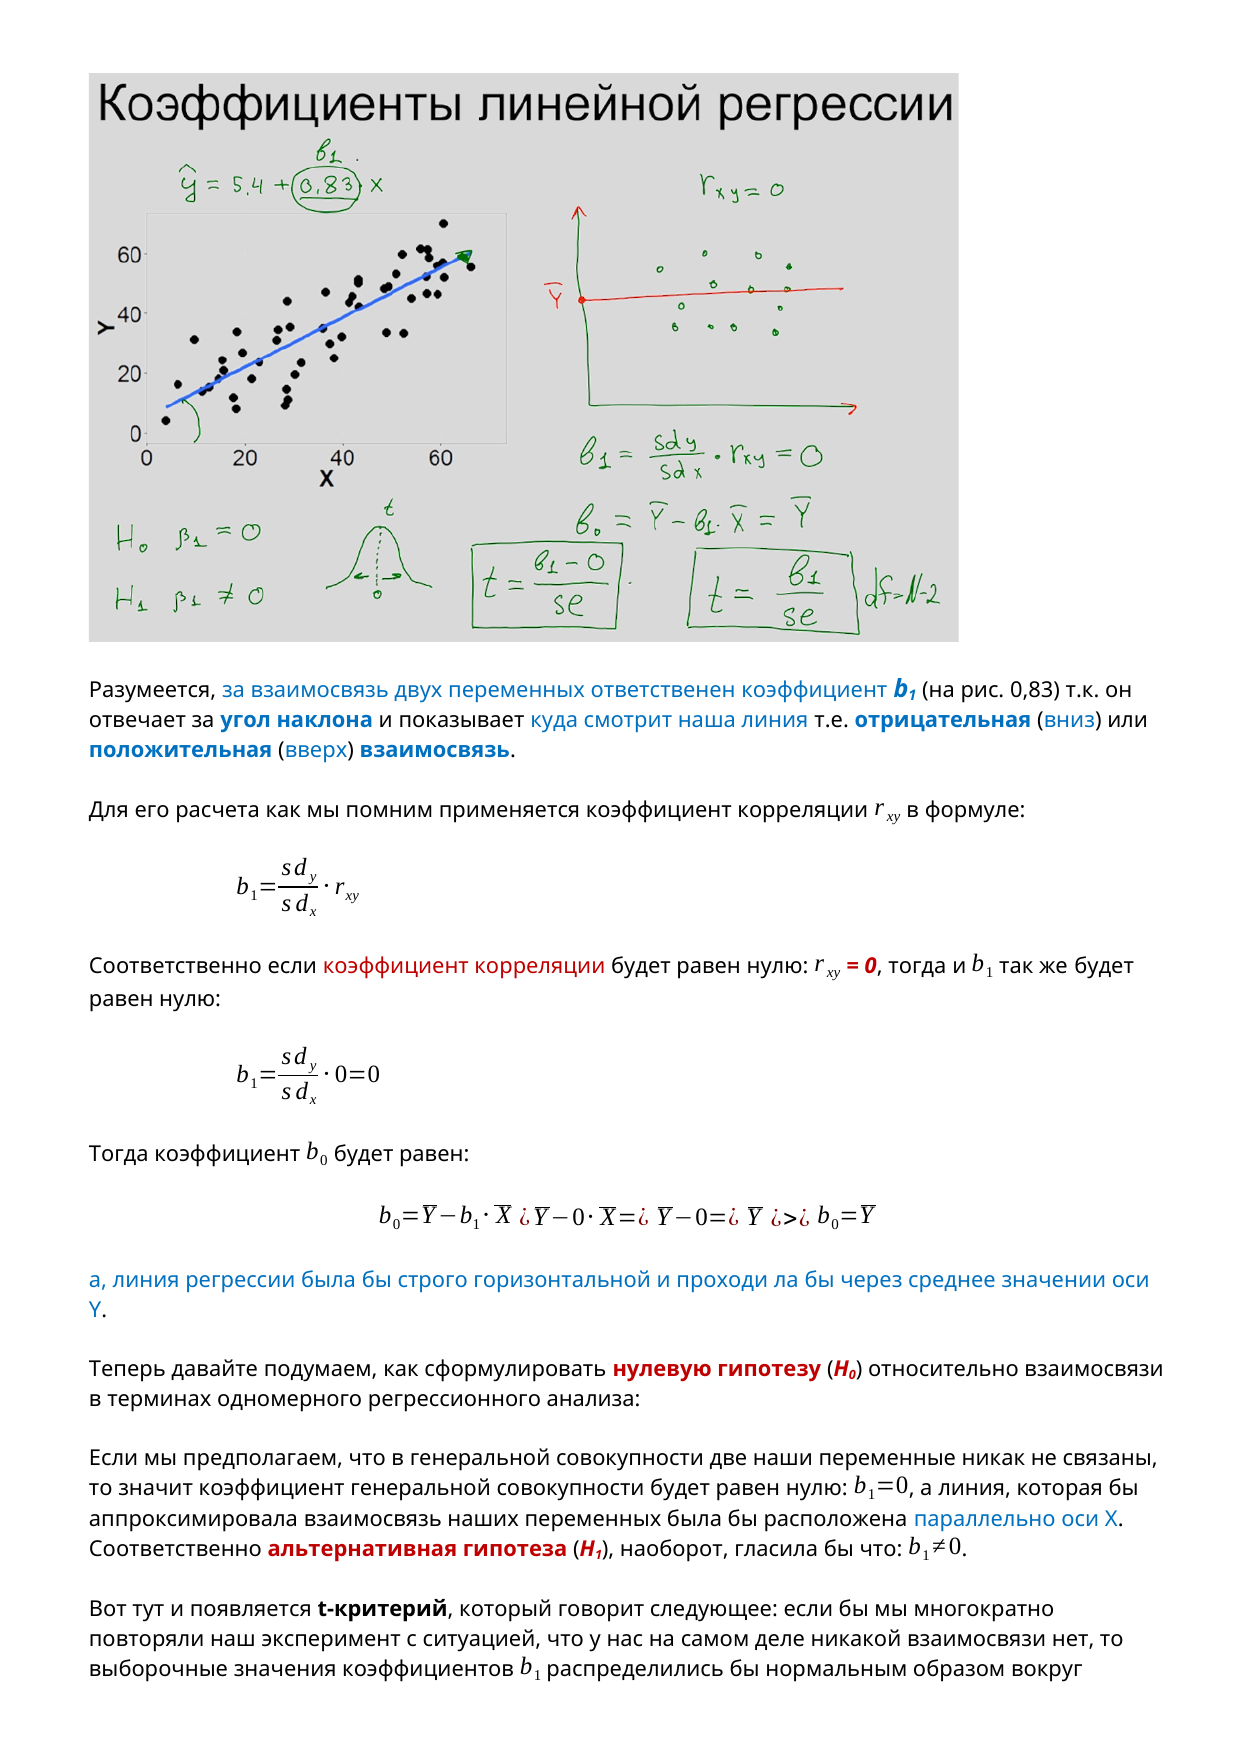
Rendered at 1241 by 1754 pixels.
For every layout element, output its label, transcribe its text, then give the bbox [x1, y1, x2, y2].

picture [88, 73, 959, 642]
text Если мы предполагаем, что в генеральной совокупности две наши переменные никак не связаны, то значит коэффициент генеральной совокупности будет равен нулю: , а линия, которая бы аппроксимировала взаимосвязь наших переменных была бы расположена параллельно оси Х. Соответственно альтернативная гипотеза (Н1), наоборот, гласила бы что: . [89, 1442, 1167, 1564]
text Соответственно если коэффициент корреляции будет равен нулю: = 0, тогда и так же будет равен нулю: [89, 949, 1167, 1013]
text Теперь давайте подумаем, как сформулировать нулевую гипотезу (Н0) относительно взаимосвязи в терминах одномерного регрессионного анализа: [89, 1353, 1167, 1412]
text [89, 1593, 1167, 1684]
text Для его расчета как мы помним применяется коэффициент корреляции в формуле: [89, 793, 1167, 824]
text а, линия регрессии была бы строго горизонтальной и проходи ла бы через среднее значении оси Y. [89, 1264, 1167, 1324]
text Тогда коэффициент будет равен: [89, 1138, 1167, 1172]
text Разумеется, за взаимосвязь двух переменных ответственен коэффициент b1 (на рис. 0,83) т.к. он отвечает за угол наклона и показывает куда смотрит наша линия т.е. отрицательная (вниз) или положительная (вверх) взаимосвязь. [89, 670, 1167, 764]
